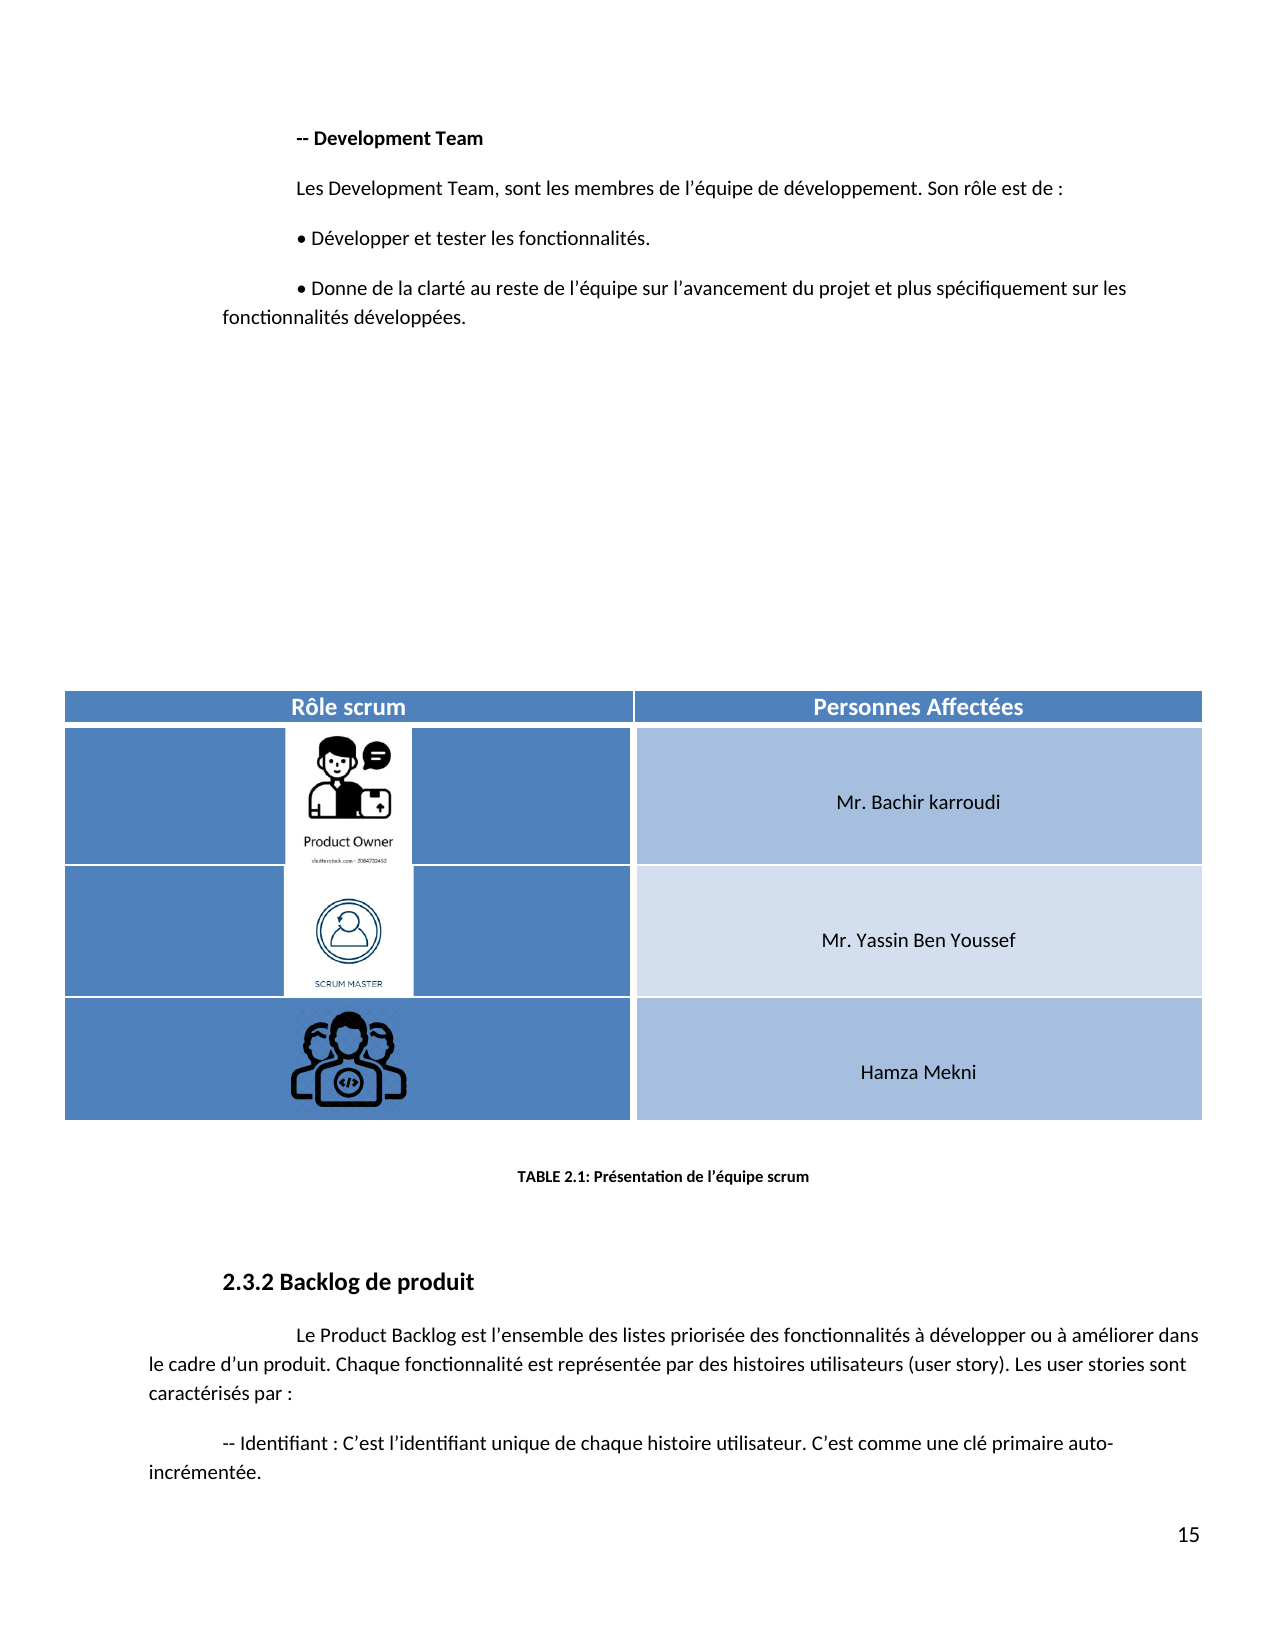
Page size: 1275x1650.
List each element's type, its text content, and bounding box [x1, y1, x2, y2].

table_cell [412, 728, 630, 864]
table_cell [65, 998, 287, 1120]
table_cell Hamza Mekni [637, 998, 1202, 1120]
text • Développer et tester les fonctionnalités. [222, 225, 1200, 250]
picture [285, 728, 412, 865]
picture [287, 998, 410, 1120]
text Le Product Backlog est l’ensemble des listes priorisée des fonctionnalités à développer ou à améliorer dans le cadre d’un produit. Chaque fonctionnalité est représentée par des histoires utilisateurs (user story). Les user stories sont caractérisés par : [149, 1322, 1200, 1406]
text 2.3.2 Backlog de produit [222, 1266, 1200, 1297]
text -- Identifiant : C’est l’identifiant unique de chaque histoire utilisateur. C’est comme une clé primaire auto-incrémentée. [149, 1430, 1200, 1485]
table_header Personnes Affectées [635, 691, 1202, 722]
text TABLE 2.1: Présentation de l’équipe scrum [443, 1166, 1200, 1187]
table_header Rôle scrum [65, 691, 633, 722]
table_cell [65, 728, 285, 864]
text • Donne de la clarté au reste de l’équipe sur l’avancement du projet et plus spécifiquement sur les fonctionnalités développées. [222, 275, 1200, 329]
table_cell [65, 866, 283, 996]
table_cell [410, 998, 630, 1120]
text -- Development Team [222, 125, 1200, 150]
picture [283, 866, 414, 996]
table_cell [414, 866, 630, 996]
text Les Development Team, sont les membres de l’équipe de développement. Son rôle est de : [222, 175, 1200, 200]
table_cell Mr. Yassin Ben Youssef [637, 866, 1202, 996]
table_cell Mr. Bachir karroudi [637, 728, 1202, 864]
